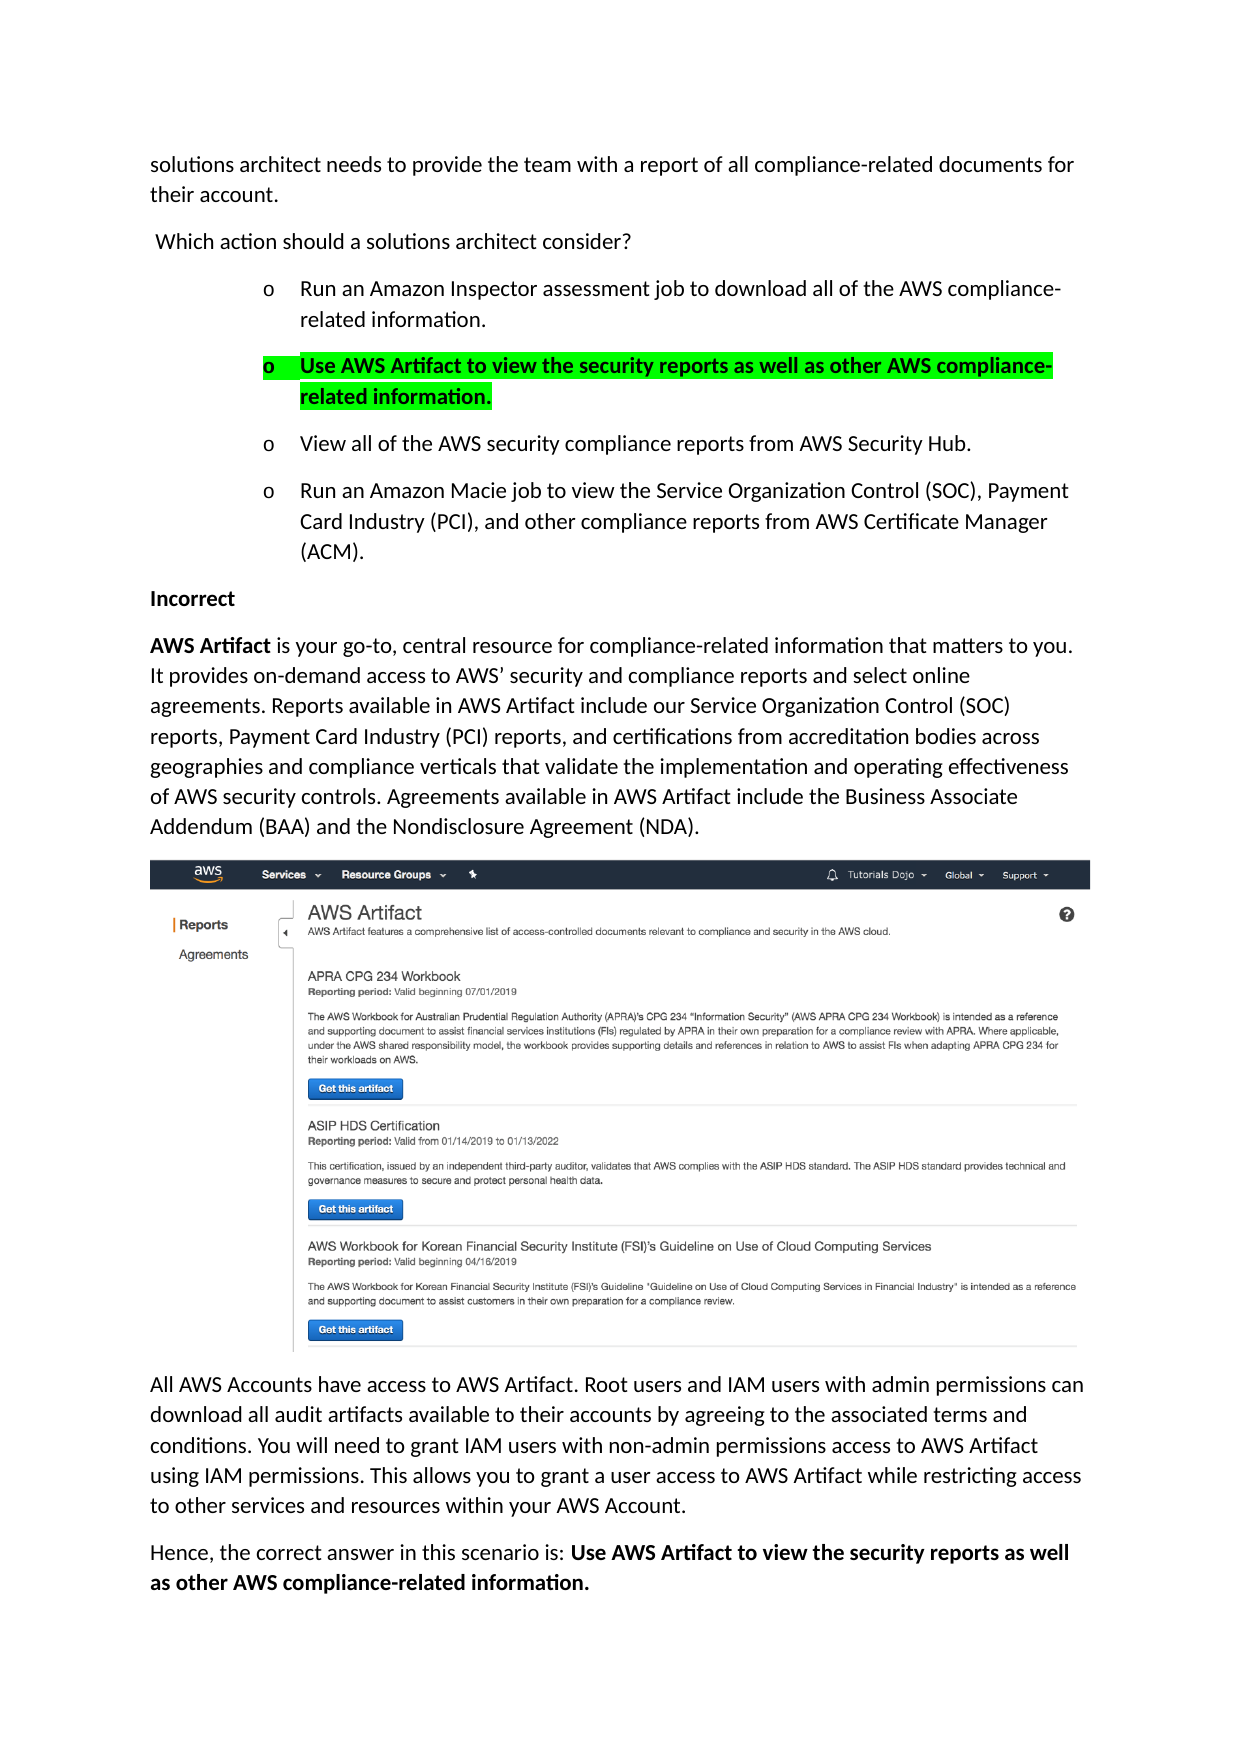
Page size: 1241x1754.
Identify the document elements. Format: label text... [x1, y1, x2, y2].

list Run an Amazon Inspector assessment job to download all of the AWS compliance-related information. [262, 274, 1090, 333]
list Run an Amazon Macie job to view the Service Organization Control (SOC), Payment Card Industry (PCI), and other compliance reports from AWS Certificate Manager (ACM). [262, 477, 1090, 566]
text All AWS Accounts have access to AWS Artifact. Root users and IAM users with admin permissions can download all audit artifacts available to their accounts by agreeing to the associated terms and conditions. You will need to grant IAM users with non-admin permissions access to AWS Artifact using IAM permissions. This allows you to grant a user access to AWS Artifact while restricting access to other services and resources within your AWS Account. [150, 1370, 1090, 1519]
text Hence, the correct answer in this scenario is: Use AWS Artifact to view the security reports as well as other AWS compliance-related information. [150, 1538, 1090, 1596]
list View all of the AWS security compliance reports from AWS Security Hub. [262, 429, 1090, 458]
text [150, 150, 1090, 208]
list Use AWS Artifact to view the security reports as well as other AWS compliance-related information. [262, 352, 1090, 410]
picture [150, 859, 1091, 1352]
text Incorrect [150, 584, 1090, 612]
text AWS Artifact is your go-to, central resource for compliance-related information that matters to you. It provides on-demand access to AWS’ security and compliance reports and select online agreements. Reports available in AWS Artifact include our Service Organization Control (SOC) reports, Payment Card Industry (PCI) reports, and certifications from accreditation bodies across geographies and compliance verticals that validate the implementation and operating effectiveness of AWS security controls. Agreements available in AWS Artifact include the Business Associate Addendum (BAA) and the Nondisclosure Agreement (NDA). [150, 631, 1090, 841]
text Which action should a solutions architect consider? [150, 227, 1090, 255]
